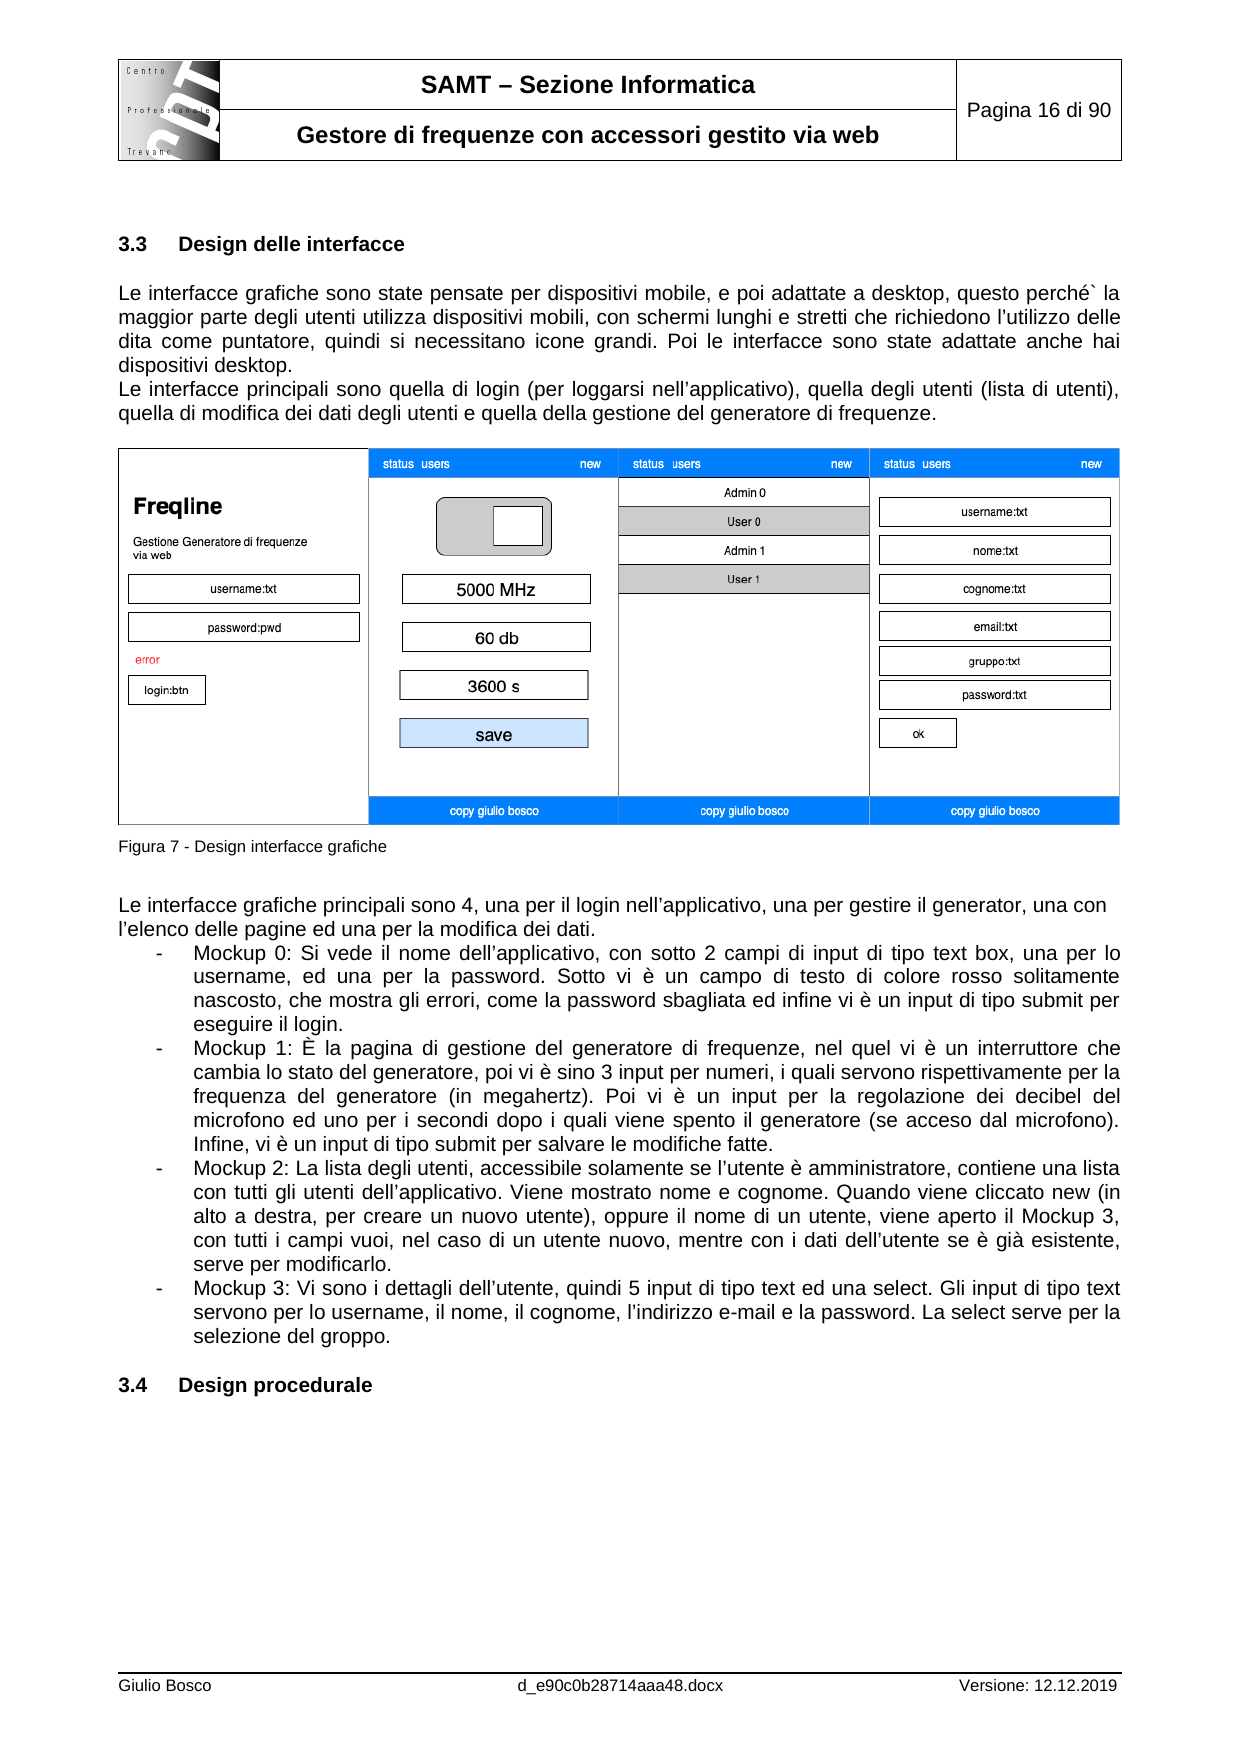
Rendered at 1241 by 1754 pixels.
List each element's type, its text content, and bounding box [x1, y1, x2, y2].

picture [119, 60, 220, 160]
list Mockup 3: Vi sono i dettagli dell’utente, quindi 5 input di tipo text ed una select. Gli input di tipo text servono per lo username, il nome, il cognome, l’indirizzo e-mail e la password. La select serve per la selezione del groppo. [156, 1276, 1122, 1348]
text Figura 7 - Design interfacce grafiche [118, 837, 1122, 856]
text Le interfacce grafiche principali sono 4, una per il login nell’applicativo, una per gestire il generator, una con l’elenco delle pagine ed una per la modifica dei dati. [118, 892, 1122, 940]
subtitle Design procedurale [118, 1373, 1122, 1397]
subtitle Design delle interfacce [118, 232, 1122, 256]
picture [118, 448, 1120, 825]
text Le interfacce principali sono quella di login (per loggarsi nell’applicativo), quella degli utenti (lista di utenti), quella di modifica dei dati degli utenti e quella della gestione del generatore di frequenze. [118, 377, 1122, 424]
list Mockup 0: Si vede il nome dell’applicativo, con sotto 2 campi di input di tipo text box, una per lo username, ed una per la password. Sotto vi è un campo di testo di colore rosso solitamente nascosto, che mostra gli errori, come la password sbagliata ed infine vi è un input di tipo submit per eseguire il login. [156, 940, 1122, 1036]
list Mockup 2: La lista degli utenti, accessibile solamente se l’utente è amministratore, contiene una lista con tutti gli utenti dell’applicativo. Viene mostrato nome e cognome. Quando viene cliccato new (in alto a destra, per creare un nuovo utente), oppure il nome di un utente, viene aperto il Mockup 3, con tutti i campi vuoi, nel caso di un utente nuovo, mentre con i dati dell’utente se è già esistente, serve per modificarlo. [156, 1156, 1122, 1276]
list Mockup 1: È la pagina di gestione del generatore di frequenze, nel quel vi è un interruttore che cambia lo stato del generatore, poi vi è sino 3 input per numeri, i quali servono rispettivamente per la frequenza del generatore (in megahertz). Poi vi è un input per la regolazione dei decibel del microfono ed uno per i secondi dopo i quali viene spento il generatore (se acceso dal microfono). Infine, vi è un input di tipo submit per salvare le modifiche fatte. [156, 1036, 1122, 1156]
text Le interfacce grafiche sono state pensate per dispositivi mobile, e poi adattate a desktop, questo perché` la maggior parte degli utenti utilizza dispositivi mobili, con schermi lunghi e stretti che richiedono l’utilizzo delle dita come puntatore, quindi si necessitano icone grandi. Poi le interfacce sono state adattate anche hai dispositivi desktop. [118, 281, 1122, 377]
